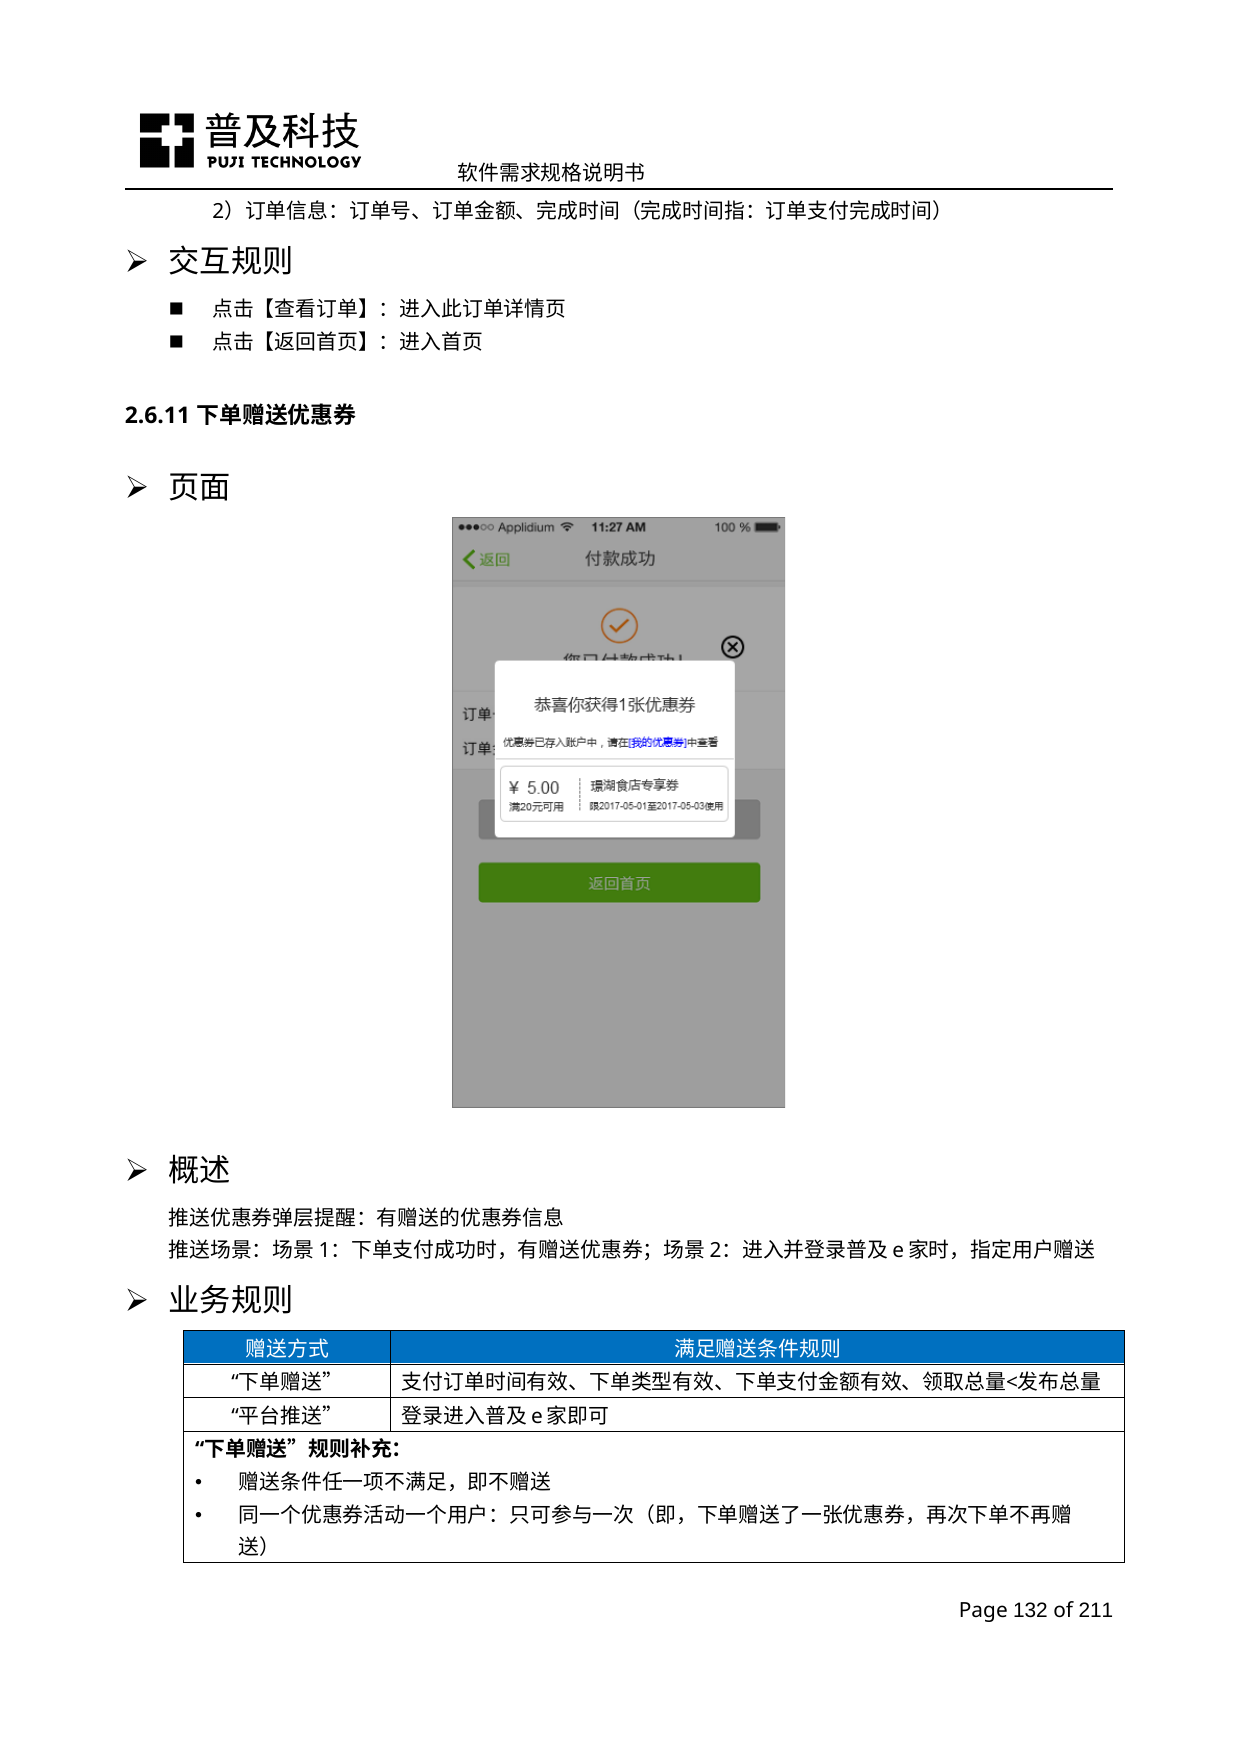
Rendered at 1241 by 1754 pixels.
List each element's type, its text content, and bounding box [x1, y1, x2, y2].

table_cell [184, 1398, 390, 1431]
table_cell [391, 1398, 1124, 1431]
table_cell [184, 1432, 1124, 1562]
list 推送优惠券弹层提醒：有赠送的优惠券信息 [168, 1200, 1113, 1232]
list 概述 [124, 1135, 1113, 1200]
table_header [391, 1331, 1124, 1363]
list 点击【查看订单】：进入此订单详情页 [168, 291, 1113, 324]
list 点击【返回首页】：进入首页 [168, 324, 1113, 356]
list 2）订单信息：订单号、订单金额、完成时间（完成时间指：订单支付完成时间） [212, 194, 1113, 226]
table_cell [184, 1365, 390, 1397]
list 交互规则 [124, 226, 1113, 291]
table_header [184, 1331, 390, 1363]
picture [124, 103, 365, 180]
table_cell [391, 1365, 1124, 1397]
picture [452, 517, 786, 1108]
subtitle 下单赠送优惠券 [124, 381, 1113, 446]
list 页面 [124, 452, 1113, 517]
list 推送场景：场景1：下单支付成功时，有赠送优惠券；场景2：进入并登录普及e家时，指定用户赠送 [168, 1232, 1113, 1265]
list 业务规则 [124, 1265, 1113, 1330]
